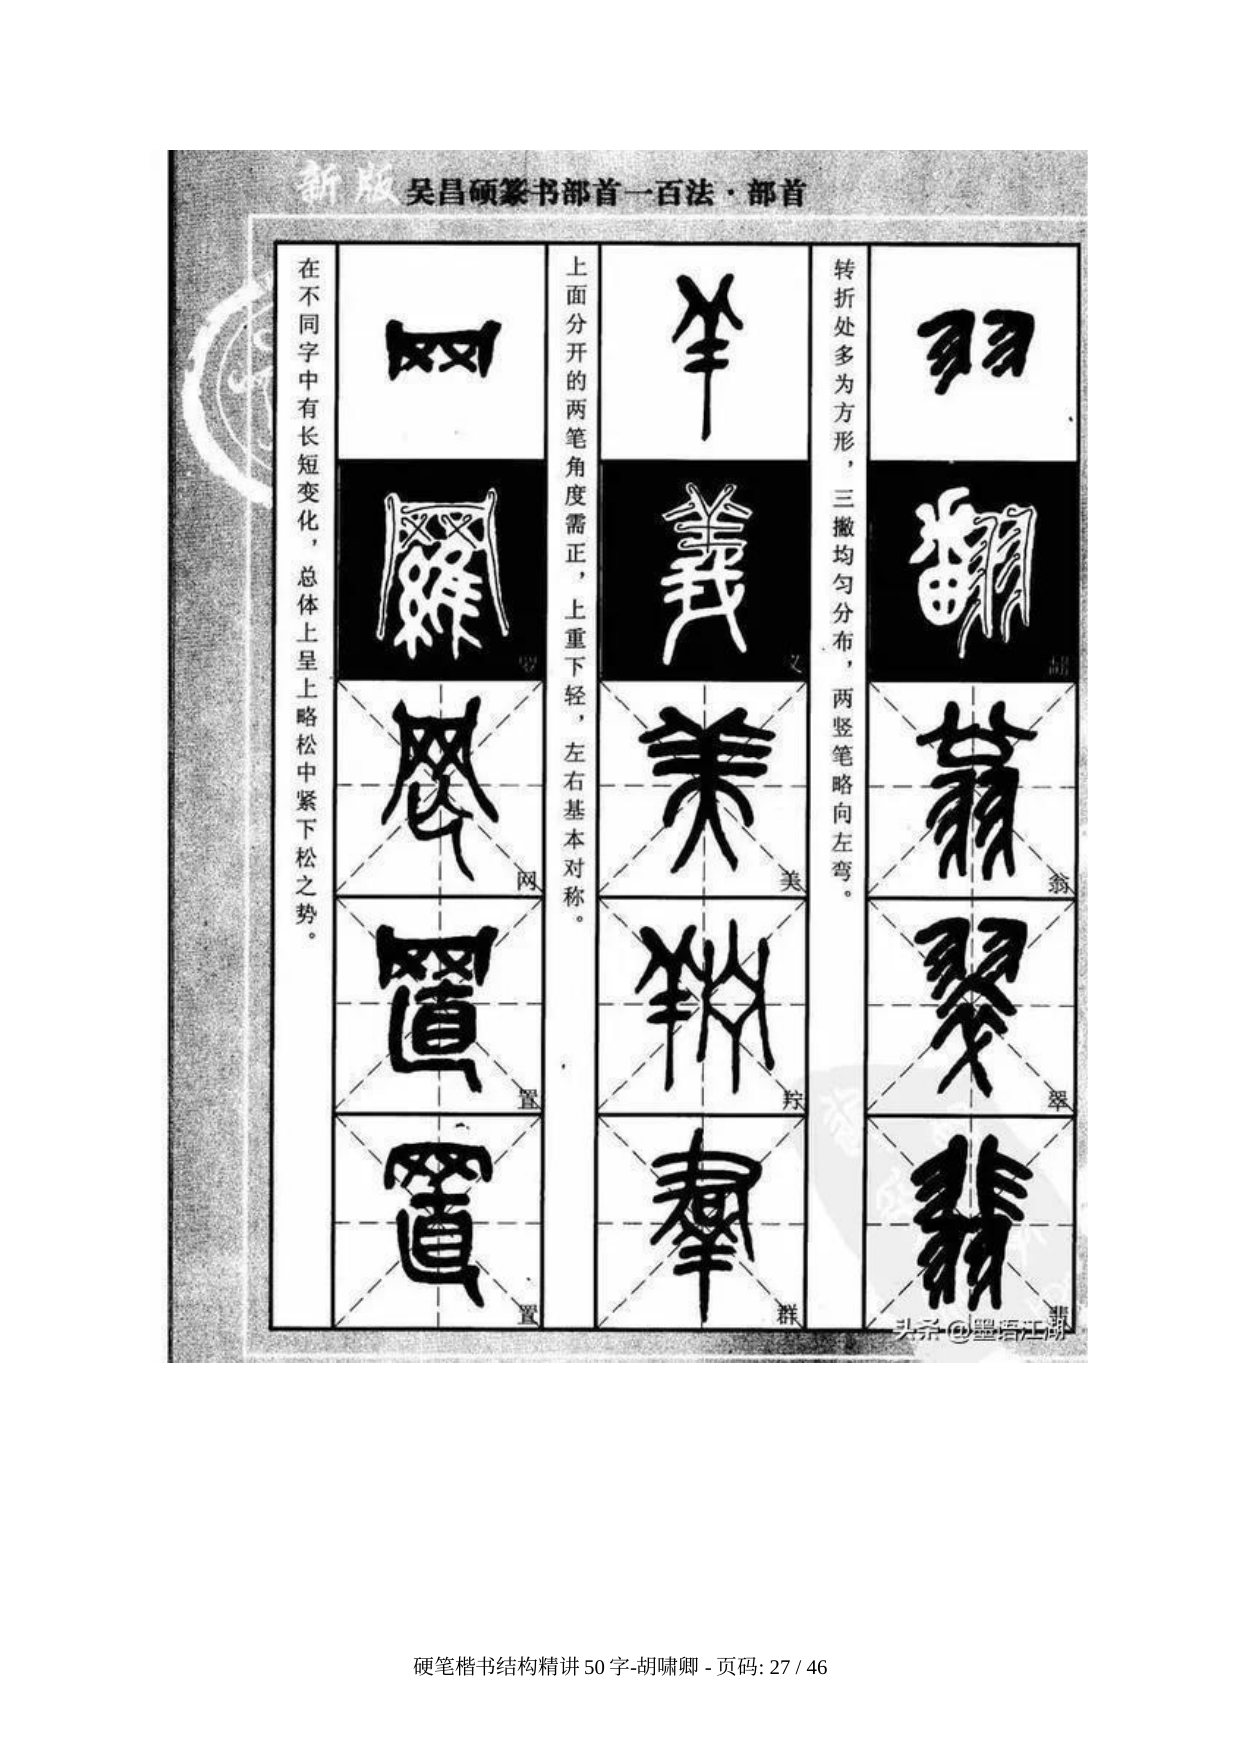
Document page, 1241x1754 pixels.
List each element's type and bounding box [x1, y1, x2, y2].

picture [150, 150, 1088, 1363]
